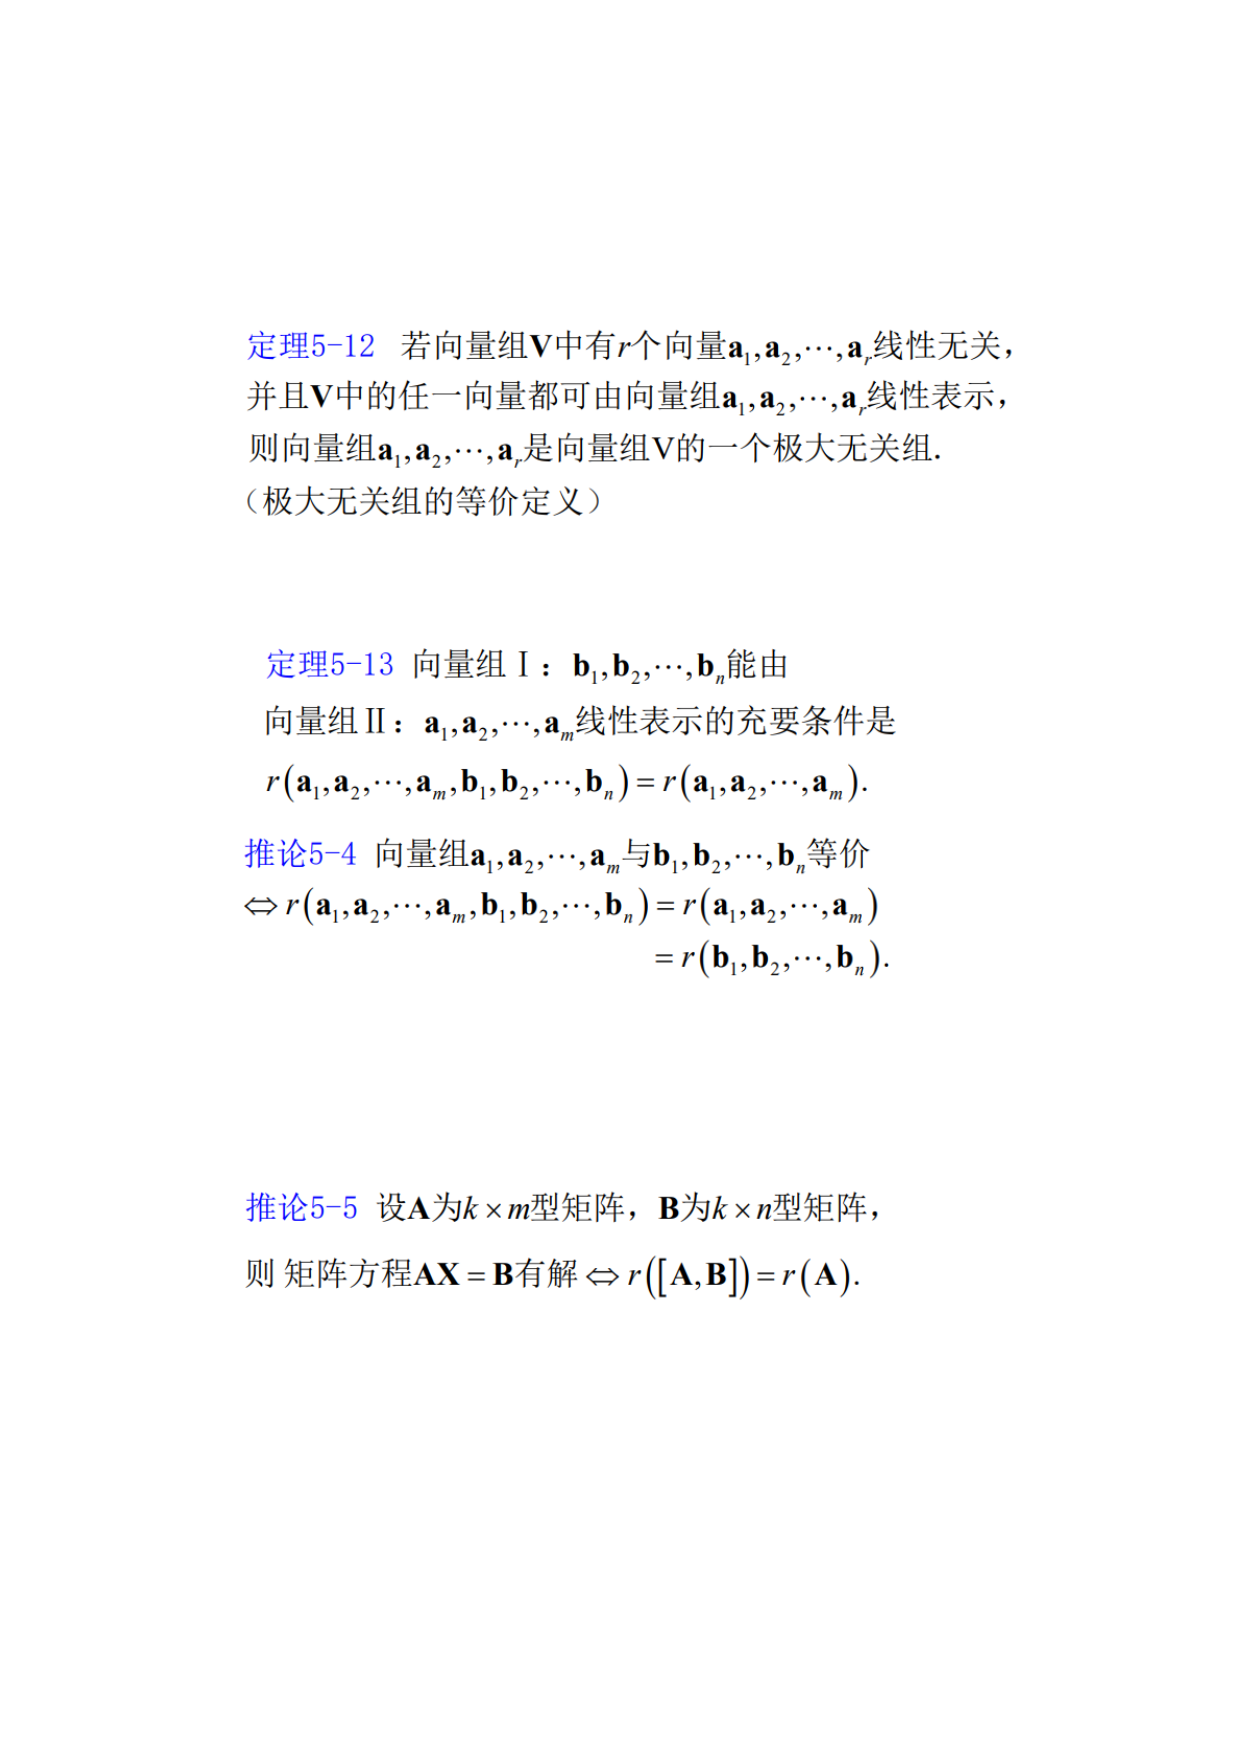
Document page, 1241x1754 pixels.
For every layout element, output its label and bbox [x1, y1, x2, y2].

picture [237, 826, 914, 991]
picture [237, 313, 1022, 521]
picture [237, 1179, 893, 1310]
picture [237, 623, 944, 811]
